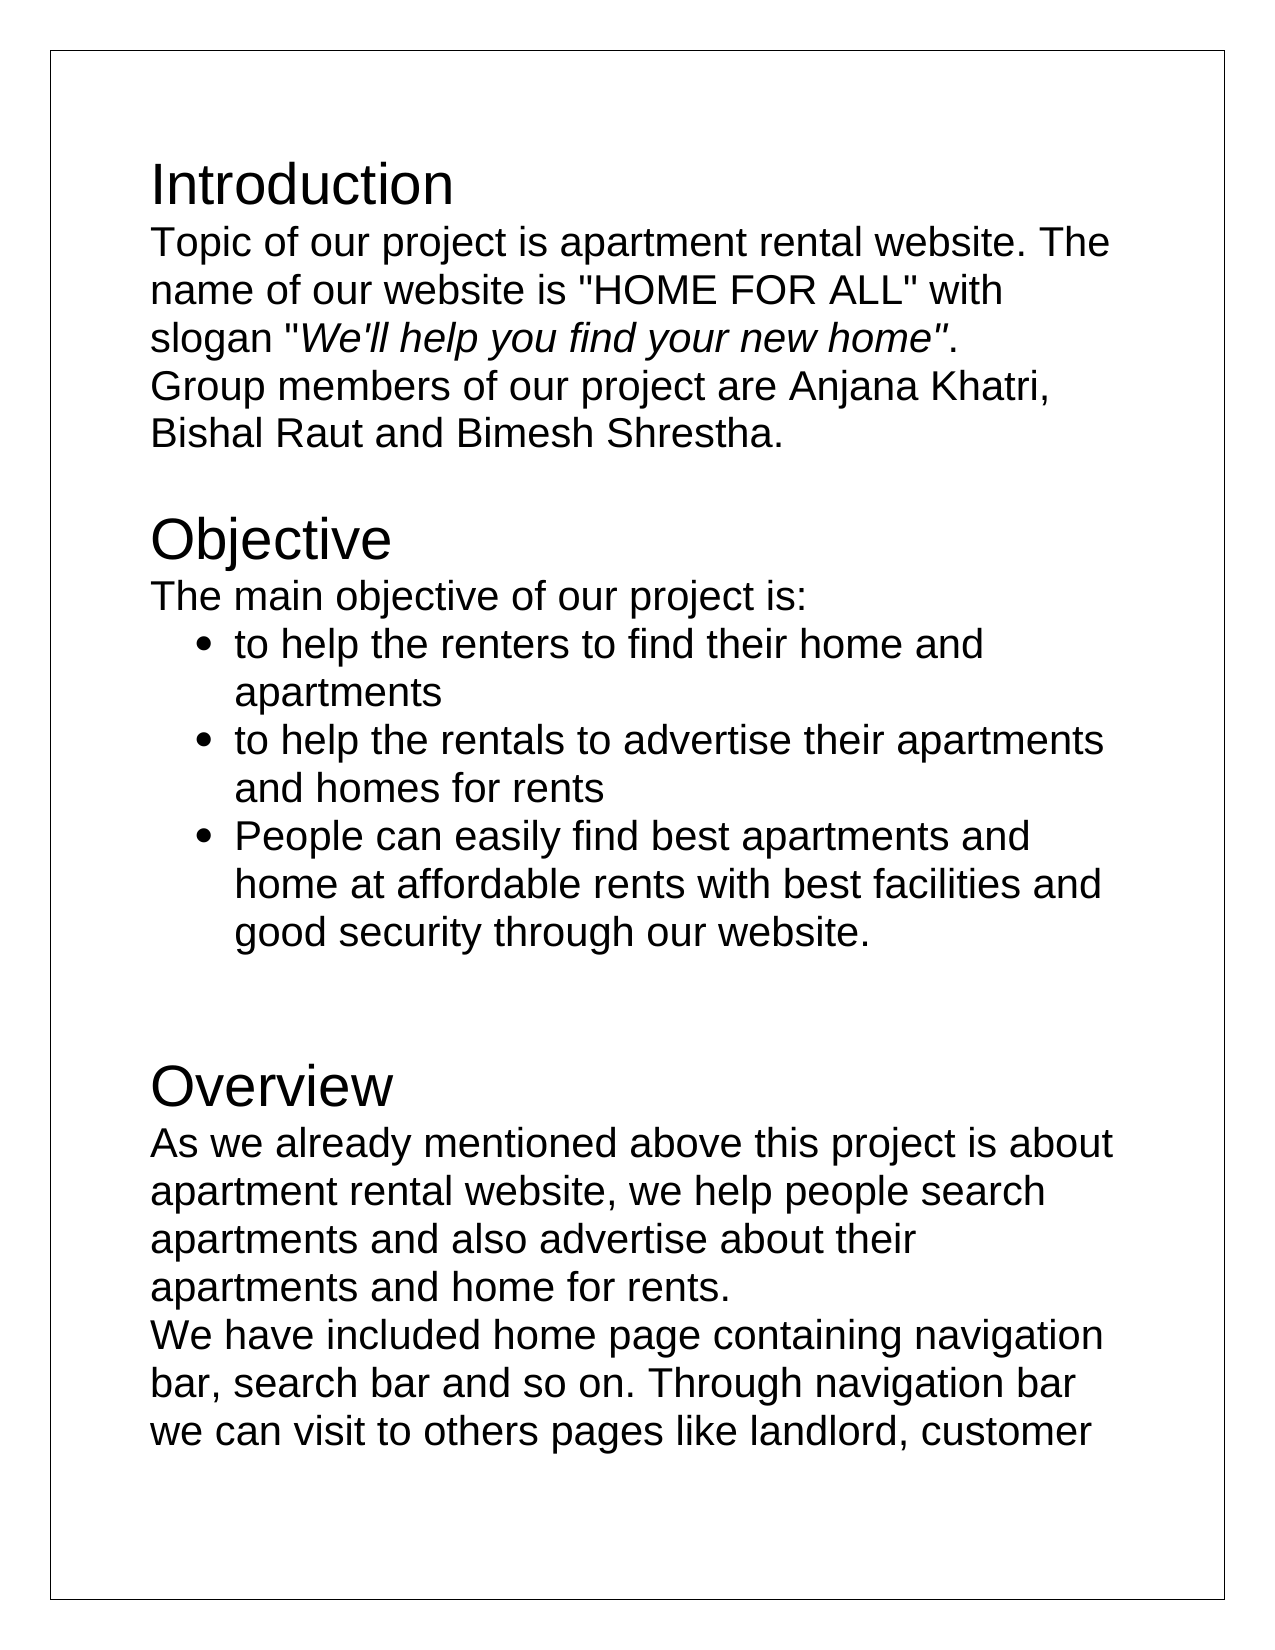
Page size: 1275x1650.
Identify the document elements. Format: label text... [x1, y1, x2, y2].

text As we already mentioned above this project is about apartment rental website, we help people search apartments and also advertise about their apartments and home for rents. [150, 1118, 1125, 1310]
text Introduction [150, 150, 1125, 217]
text Objective [150, 504, 1125, 572]
text Topic of our project is apartment rental website. The name of our website is "HOME FOR ALL" with slogan "We'll help you find your new home". [150, 217, 1125, 361]
text Overview [150, 1051, 1125, 1118]
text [150, 1310, 1125, 1454]
list People can easily find best apartments and home at affordable rents with best facilities and good security through our website. [197, 812, 1125, 956]
text The main objective of our project is: [150, 572, 1125, 619]
list to help the renters to find their home and apartments [197, 619, 1125, 716]
list to help the rentals to advertise their apartments and homes for rents [197, 716, 1125, 812]
text Group members of our project are Anjana Khatri, Bishal Raut and Bimesh Shrestha. [150, 361, 1125, 457]
